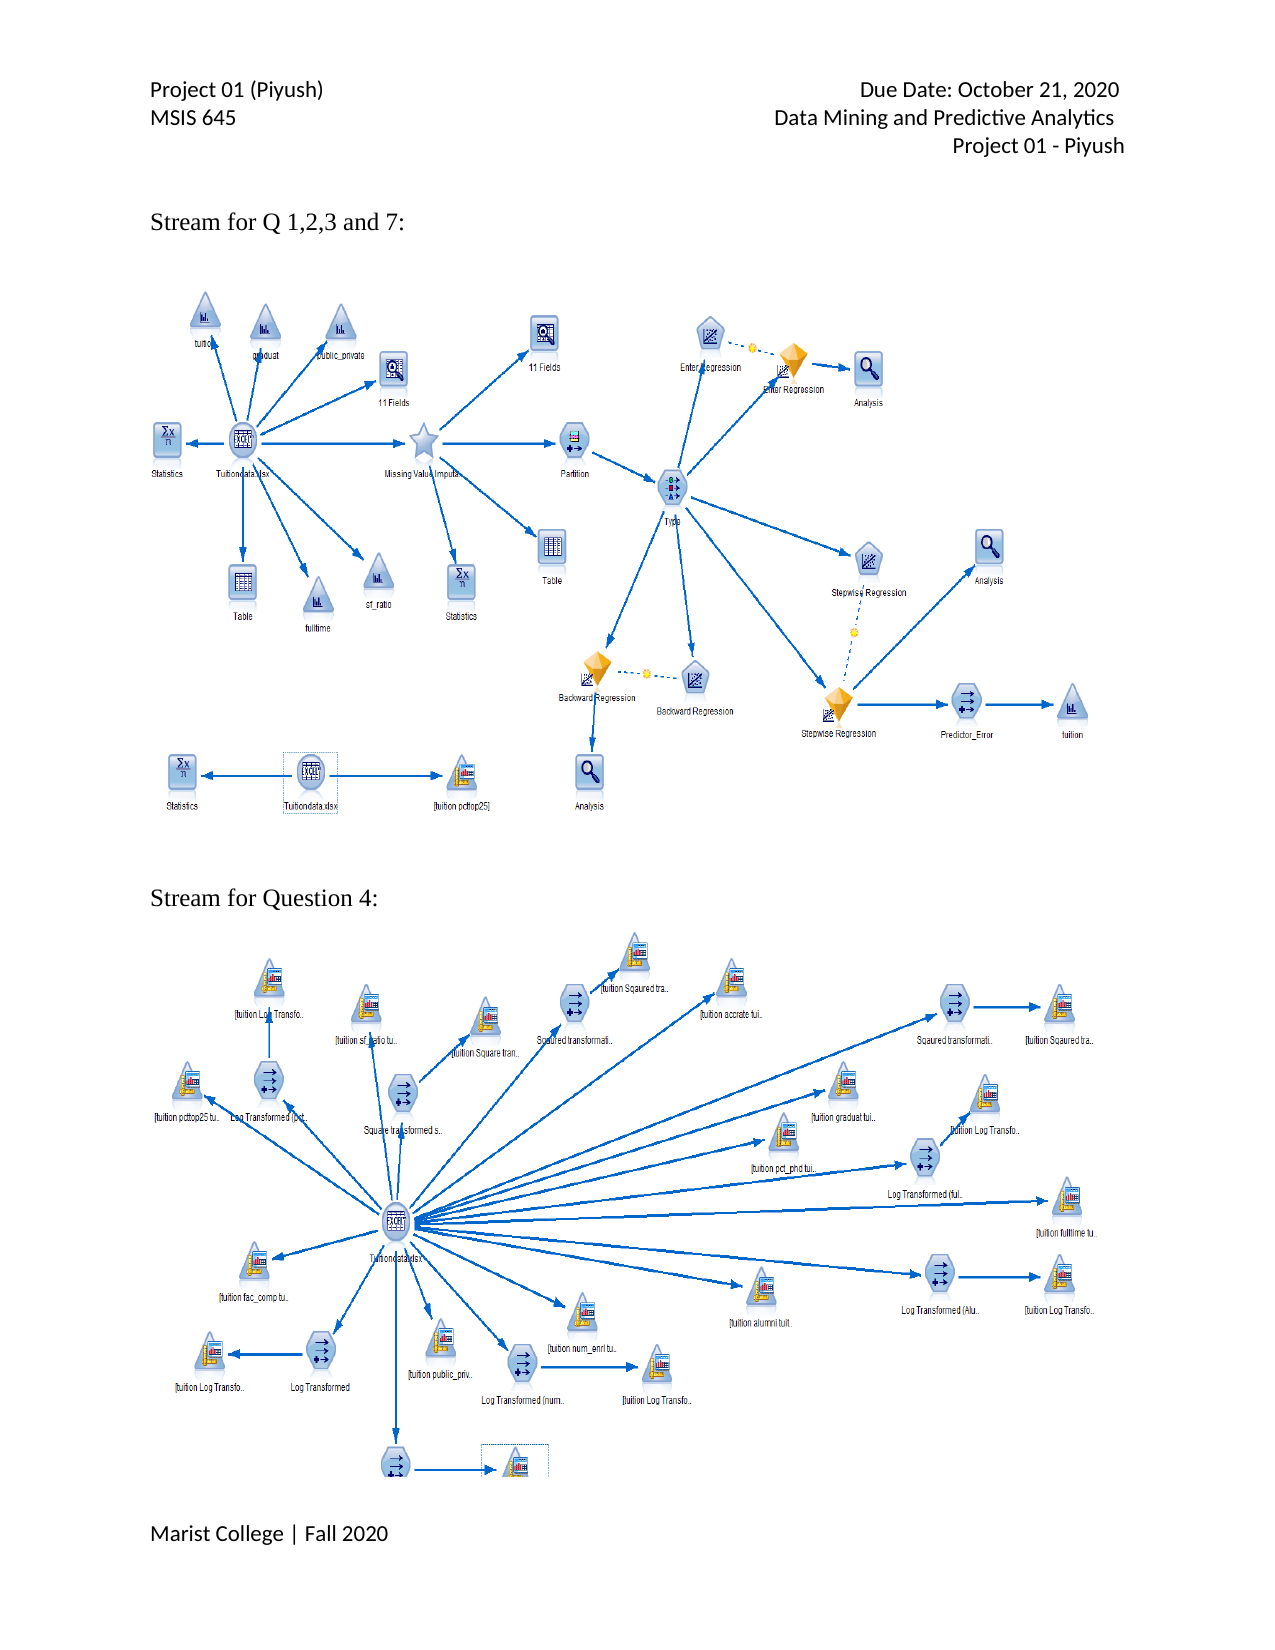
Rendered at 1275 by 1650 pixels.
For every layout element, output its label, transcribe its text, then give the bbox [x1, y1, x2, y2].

picture [150, 931, 1125, 1477]
picture [150, 254, 1125, 817]
text Stream for Question 4: [150, 883, 1125, 912]
text Stream for Q 1,2,3 and 7: [150, 207, 1125, 236]
